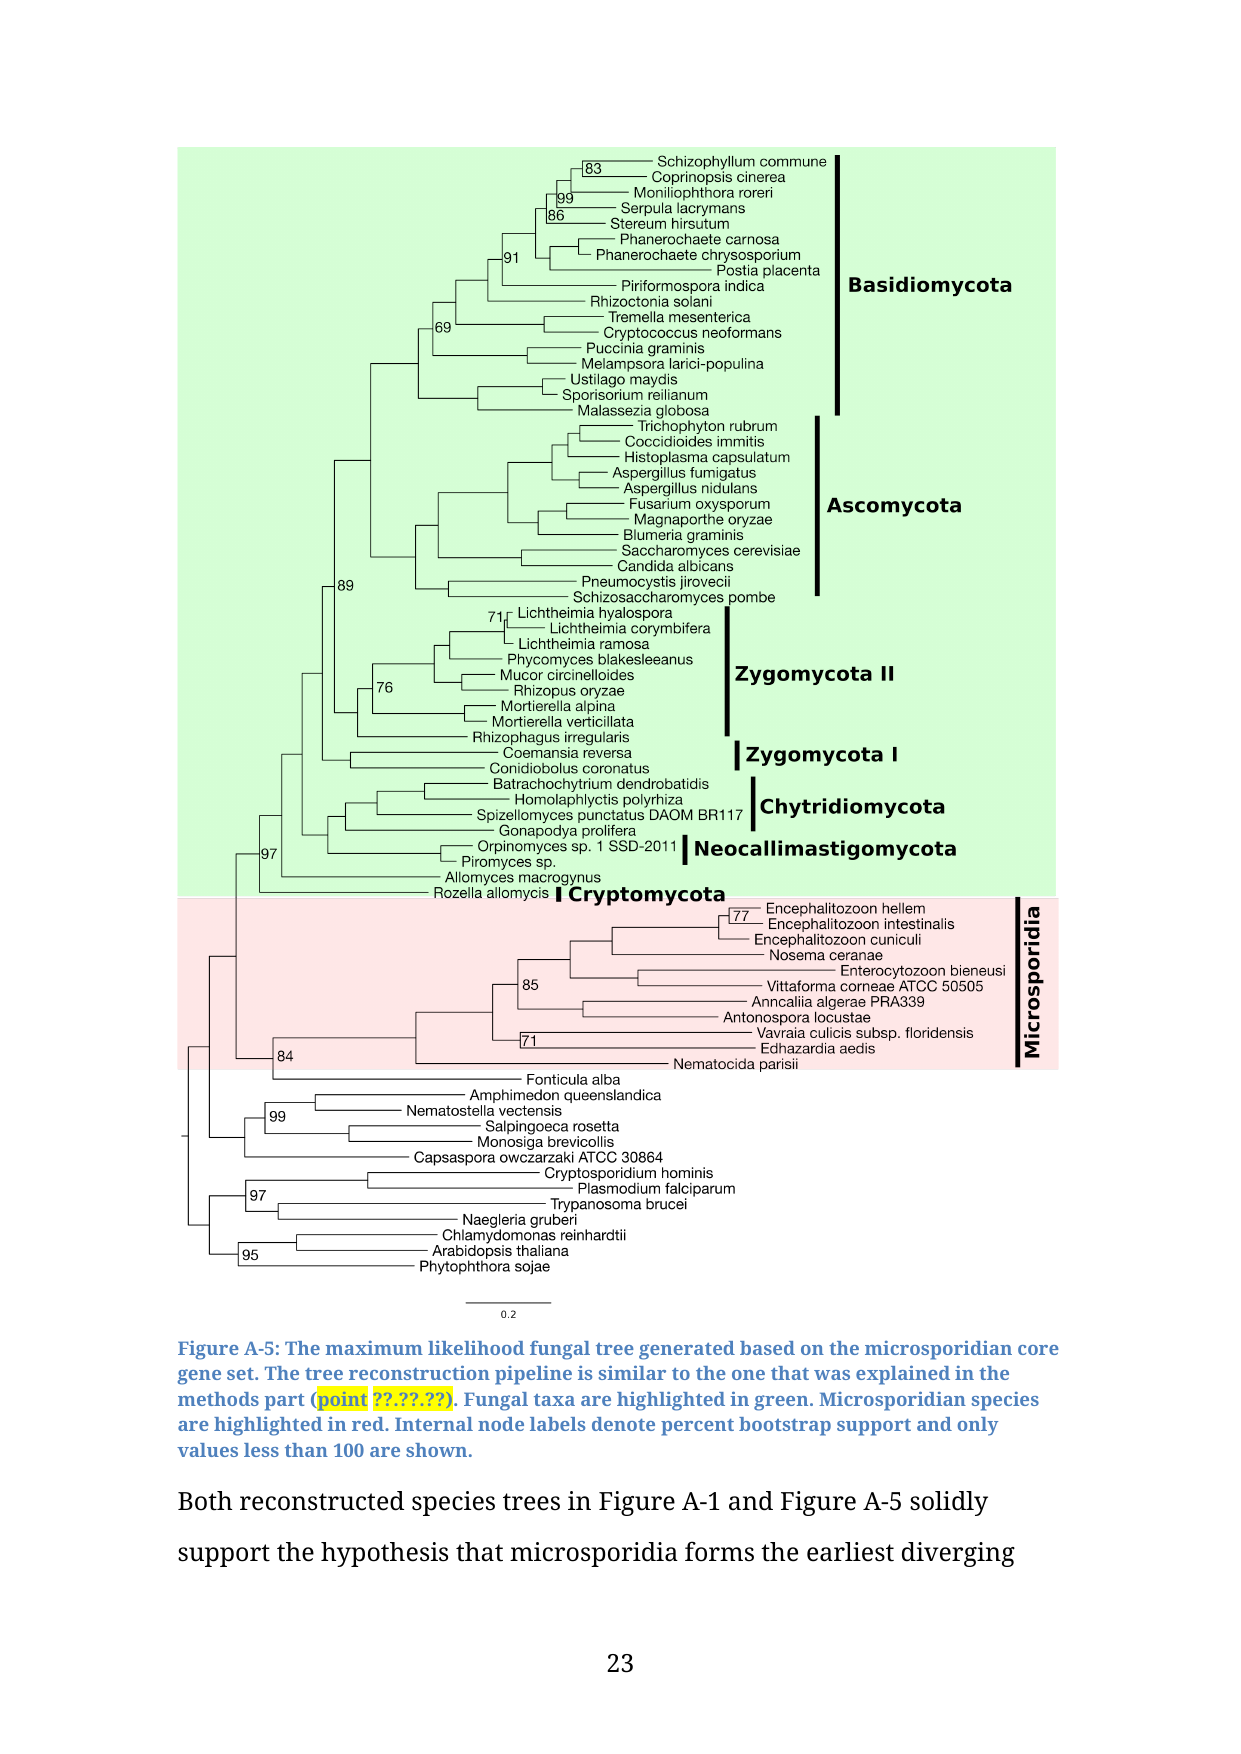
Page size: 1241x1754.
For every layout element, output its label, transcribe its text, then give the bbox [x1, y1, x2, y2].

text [177, 1483, 1063, 1568]
picture [177, 147, 1059, 1318]
text Figure A-5: The maximum likelihood fungal tree generated based on the microsporidian core gene set. The tree reconstruction pipeline is similar to the one that was explained in the methods part (point ??.??.??). Fungal taxa are highlighted in green. Microsporidian species are highlighted in red. Internal node labels denote percent bootstrap support and only values less than 100 are shown. [177, 1335, 1063, 1462]
